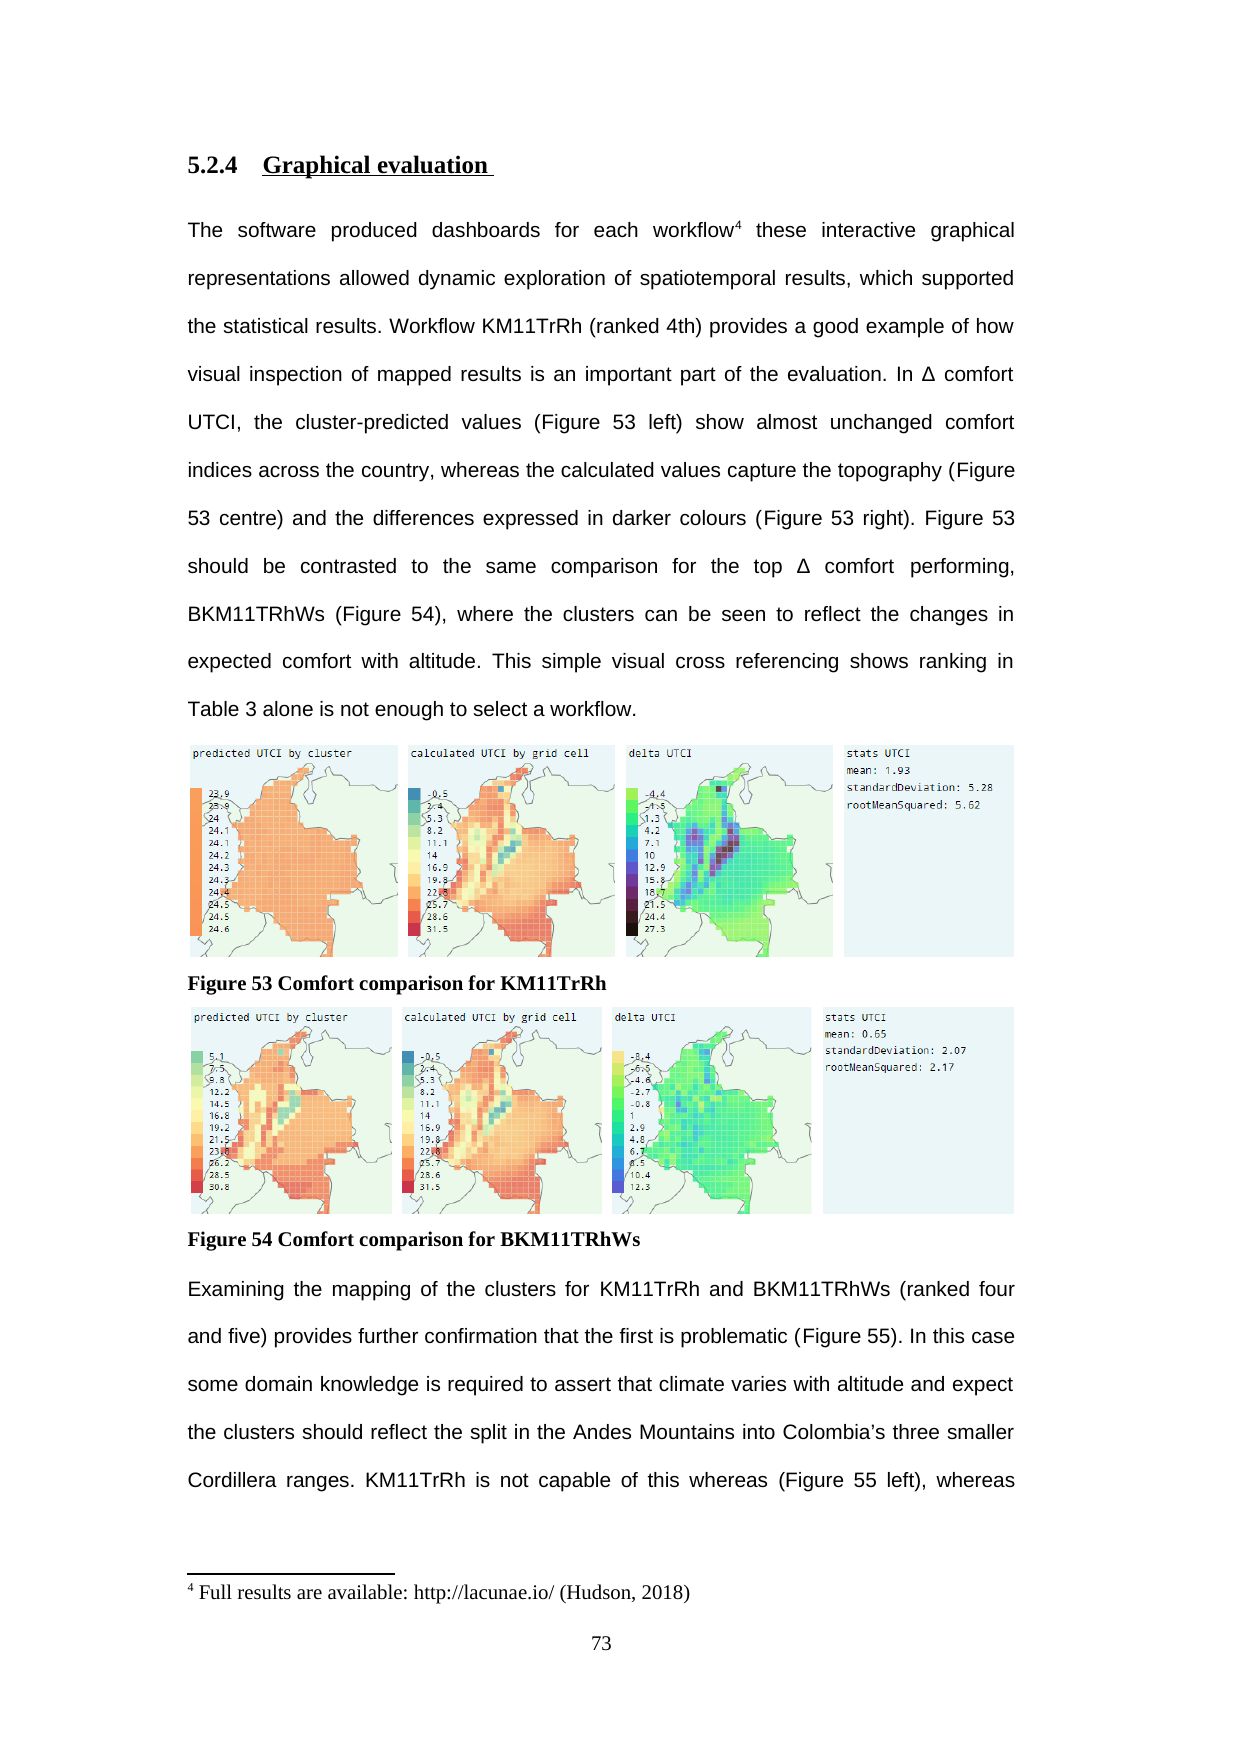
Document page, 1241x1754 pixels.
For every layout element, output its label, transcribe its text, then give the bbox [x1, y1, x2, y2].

picture [187, 745, 1014, 959]
picture [187, 1007, 1014, 1215]
text Figure 54 Comfort comparison for BKM11TRhWs [187, 1227, 1015, 1251]
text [187, 1276, 1015, 1492]
text The software produced dashboards for each workflow these interactive graphical representations allowed dynamic exploration of spatiotemporal results, which supported the statistical results. Workflow KM11TrRh (ranked 4th) provides a good example of how visual inspection of mapped results is an important part of the evaluation. In Δ comfort UTCI, the cluster-predicted values (Figure 53 left) show almost unchanged comfort indices across the country, whereas the calculated values capture the topography (Figure 53 centre) and the differences expressed in darker colours (Figure 53 right). Figure 53 should be contrasted to the same comparison for the top Δ comfort performing, BKM11TRhWs (Figure 54), where the clusters can be seen to reflect the changes in expected comfort with altitude. This simple visual cross referencing shows ranking in Table 3 alone is not enough to select a workflow. [187, 218, 1015, 721]
text Figure 53 Comfort comparison for KM11TrRh [187, 971, 1015, 995]
subtitle Graphical evaluation [187, 150, 1015, 179]
